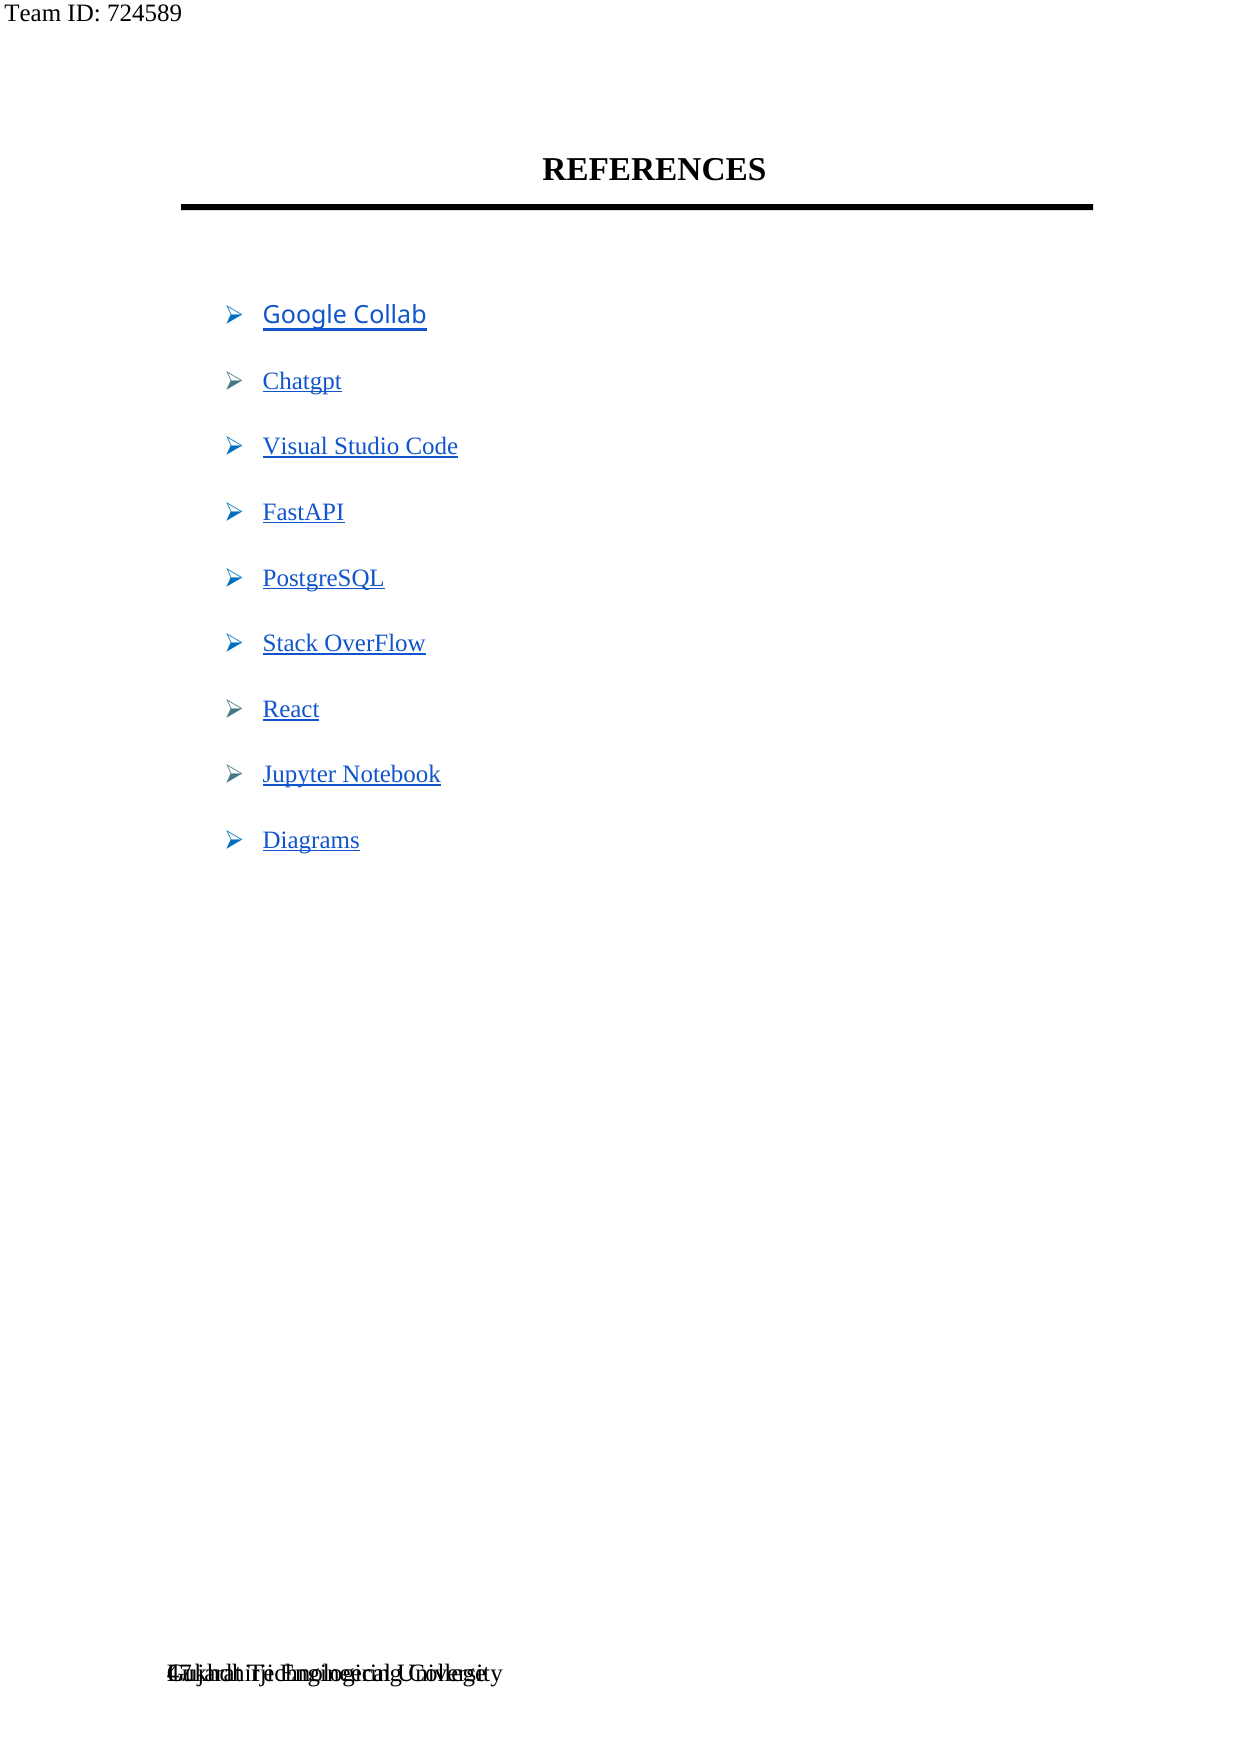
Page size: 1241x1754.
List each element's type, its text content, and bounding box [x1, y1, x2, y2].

list Jupyter Notebook [225, 746, 1122, 797]
list Chatgpt [225, 352, 1122, 403]
subtitle REFERENCES [193, 149, 1085, 187]
list Google Collab [225, 287, 1122, 338]
list React [225, 680, 1122, 732]
list FastAPI [225, 483, 1122, 534]
list PostgreSQL [225, 549, 1122, 600]
list Diagrams [225, 811, 1122, 862]
list Visual Studio Code [225, 418, 1122, 469]
list Stack OverFlow [225, 614, 1122, 666]
